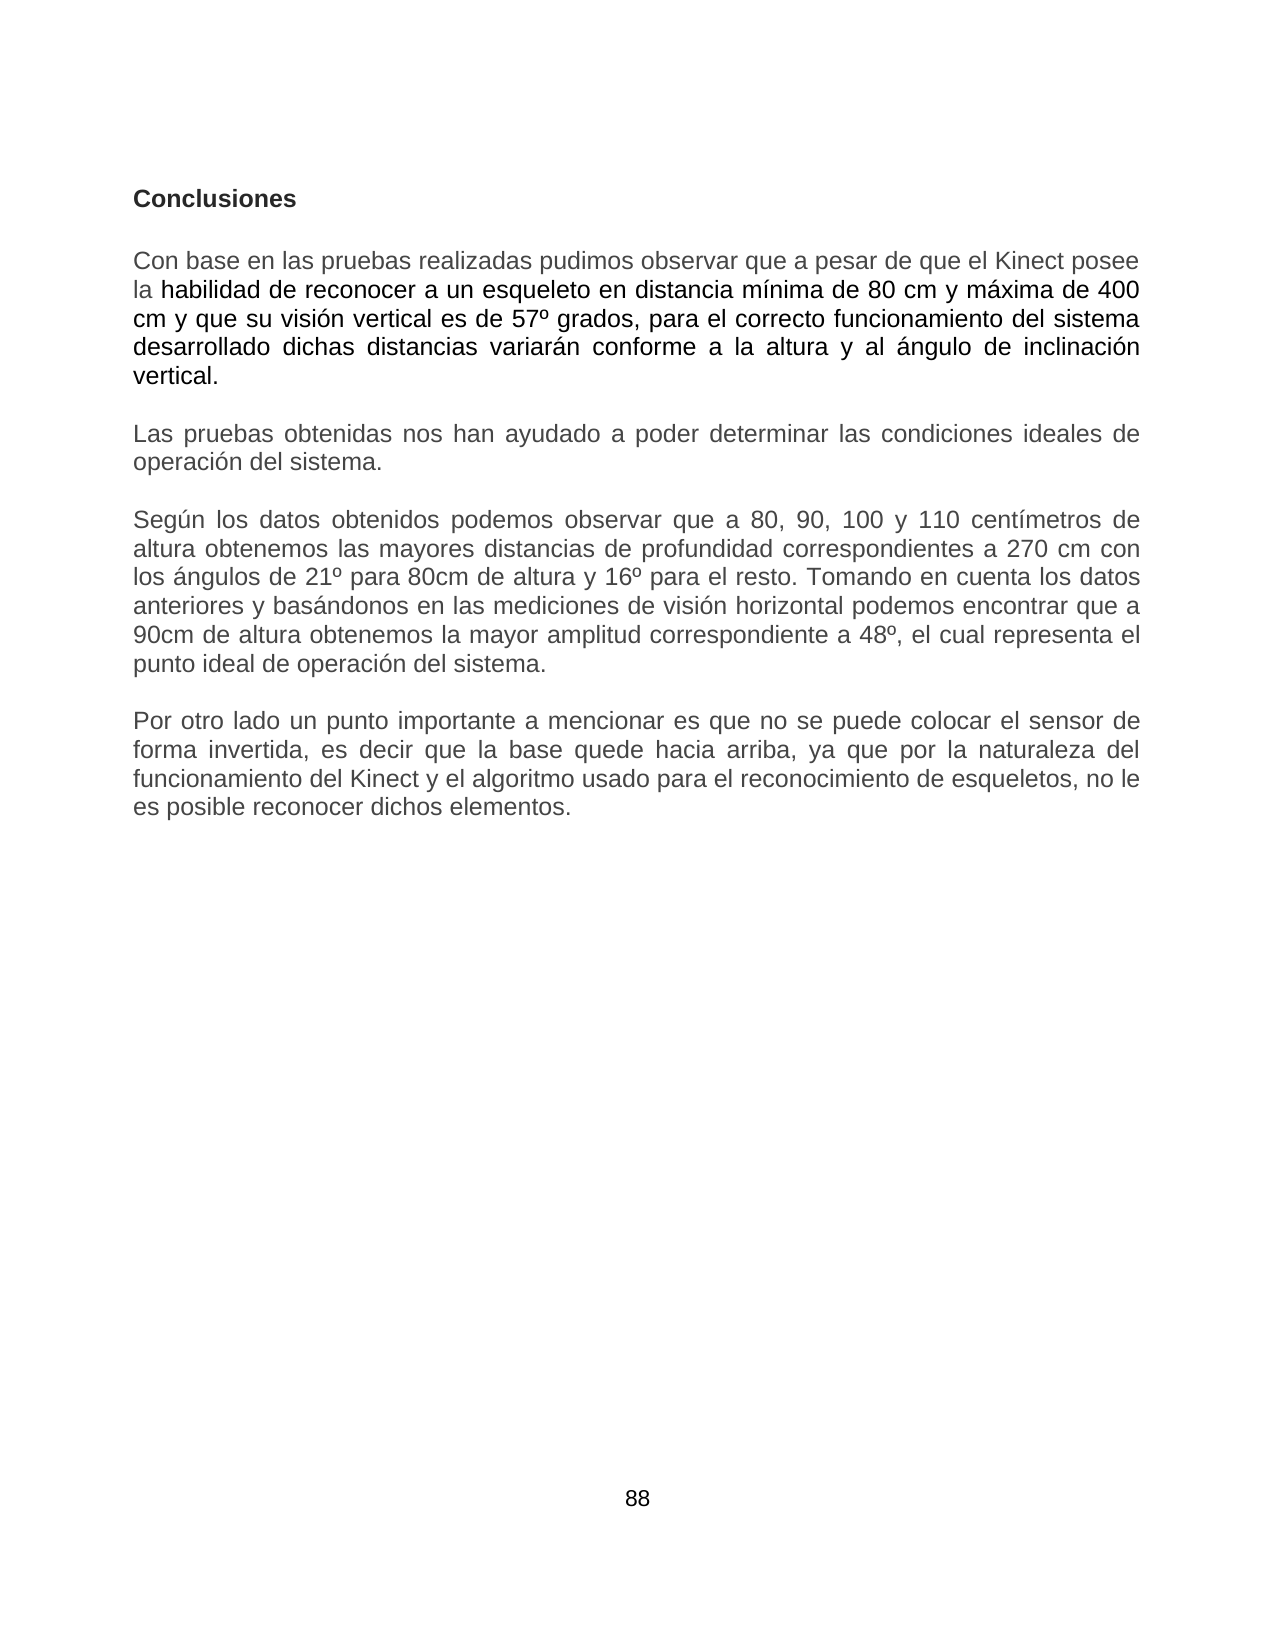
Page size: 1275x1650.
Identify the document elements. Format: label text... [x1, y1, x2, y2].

text Con base en las pruebas realizadas pudimos observar que a pesar de que el Kinect posee la habilidad de reconocer a un esqueleto en distancia mínima de 80 cm y máxima de 400 cm y que su visión vertical es de 57º grados, para el correcto funcionamiento del sistema desarrollado dichas distancias variarán conforme a la altura y al ángulo de inclinación vertical. [133, 246, 1142, 390]
text Según los datos obtenidos podemos observar que a 80, 90, 100 y 110 centímetros de altura obtenemos las mayores distancias de profundidad correspondientes a 270 cm con los ángulos de 21º para 80cm de altura y 16º para el resto. Tomando en cuenta los datos anteriores y basándonos en las mediciones de visión horizontal podemos encontrar que a 90cm de altura obtenemos la mayor amplitud correspondiente a 48º, el cual representa el punto ideal de operación del sistema. [133, 476, 1142, 677]
text Por otro lado un punto importante a mencionar es que no se puede colocar el sensor de forma invertida, es decir que la base quede hacia arriba, ya que por la naturaleza del funcionamiento del Kinect y el algoritmo usado para el reconocimiento de esqueletos, no le es posible reconocer dichos elementos. [133, 706, 1142, 821]
subtitle Conclusiones [133, 184, 1142, 213]
text Las pruebas obtenidas nos han ayudado a poder determinar las condiciones ideales de operación del sistema. [133, 419, 1142, 476]
